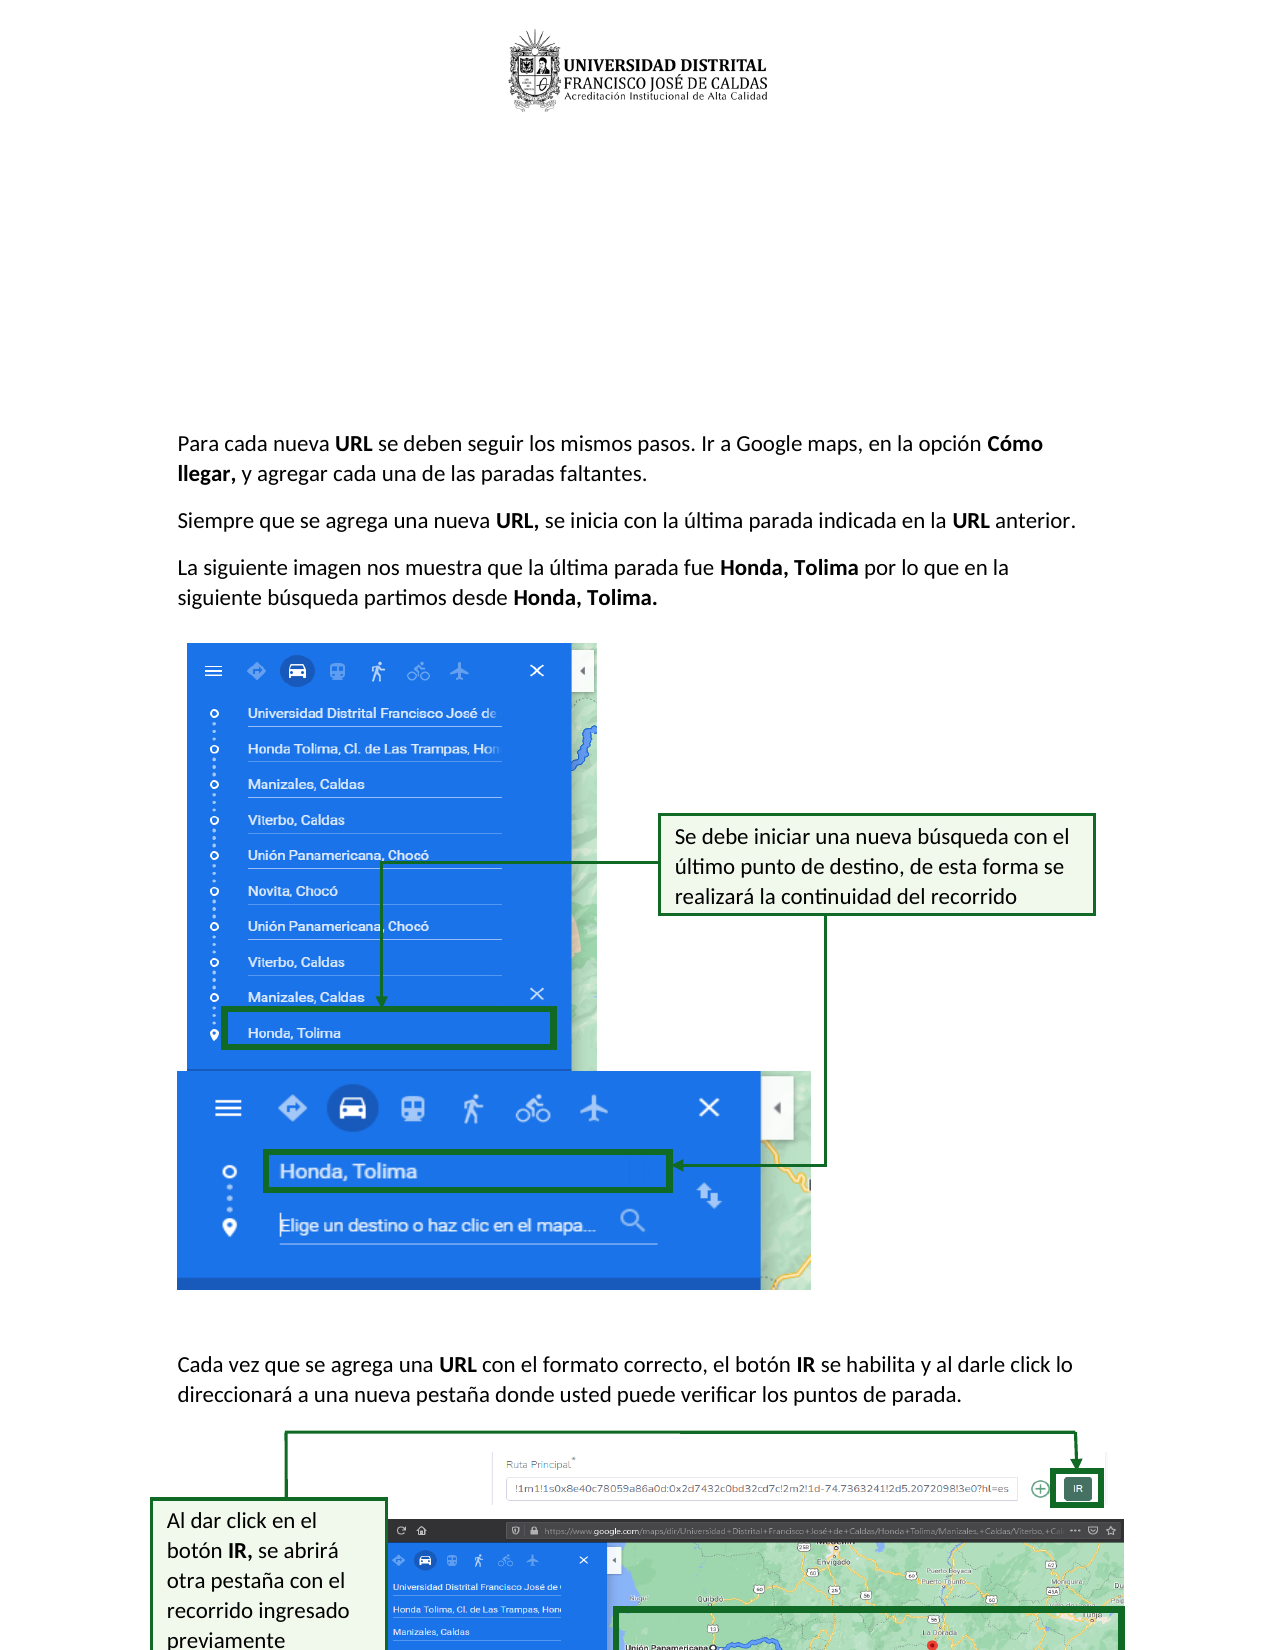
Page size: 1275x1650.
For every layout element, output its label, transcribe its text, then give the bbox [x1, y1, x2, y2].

text La siguiente imagen nos muestra que la última parada fue Honda, Tolima por lo que en la siguiente búsqueda partimos desde Honda, Tolima. [177, 553, 1098, 611]
picture [177, 643, 811, 1290]
picture [1056, 1474, 1098, 1502]
picture [619, 1613, 1118, 1650]
picture [388, 1519, 1124, 1650]
picture [491, 1452, 1074, 1505]
picture [507, 29, 768, 112]
text Cada vez que se agrega una URL con el formato correcto, el botón IR se habilita y al darle click lo direccionará a una nueva pestaña donde usted puede verificar los puntos de parada. [177, 1350, 1098, 1408]
picture [269, 1155, 666, 1187]
picture [228, 1012, 550, 1044]
picture [1078, 1452, 1108, 1505]
text Siempre que se agrega una nueva URL, se inicia con la última parada indicada en la URL anterior. [177, 506, 1098, 534]
text Para cada nueva URL se deben seguir los mismos pasos. Ir a Google maps, en la opción Cómo llegar, y agregar cada una de las paradas faltantes. [177, 429, 1098, 487]
